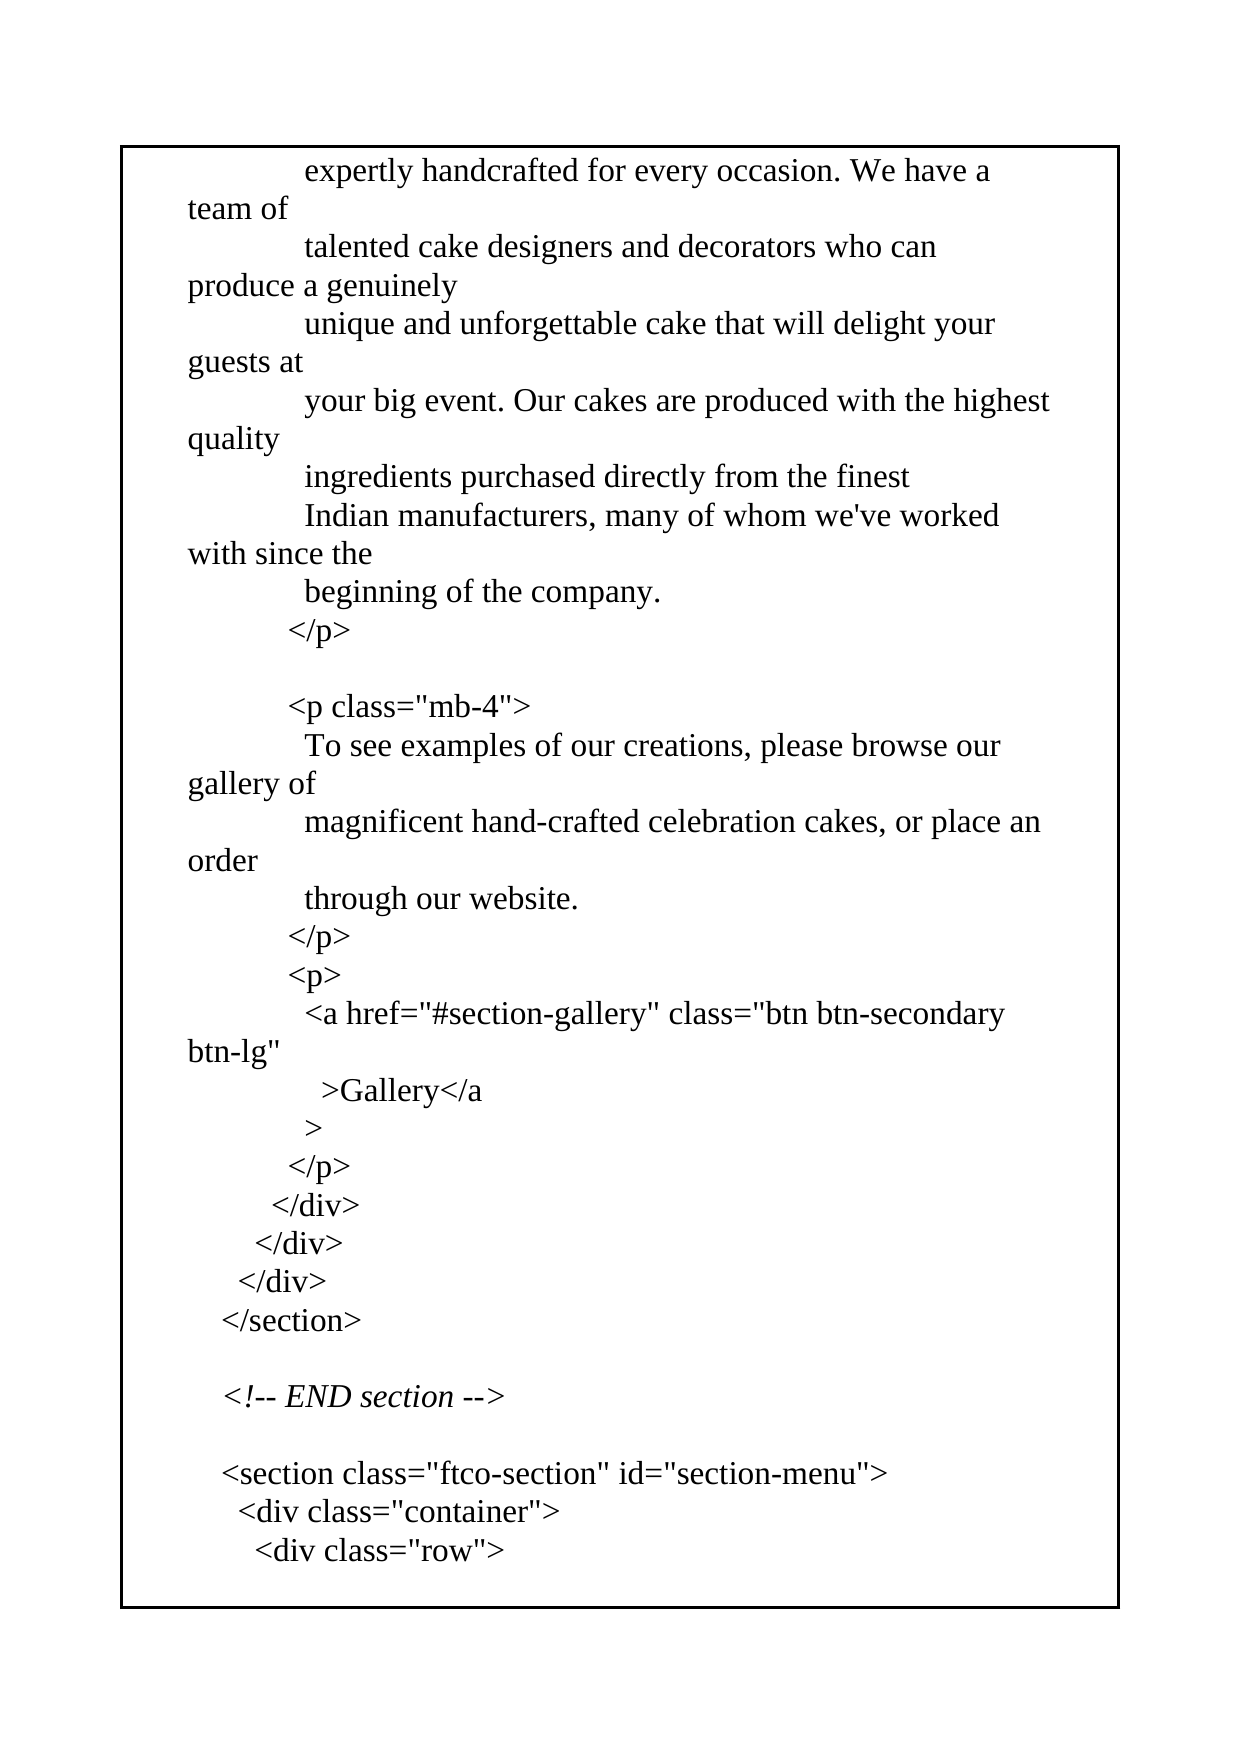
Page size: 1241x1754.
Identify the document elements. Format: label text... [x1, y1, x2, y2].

text </section> [187, 1300, 1053, 1338]
text >Gallery</a [187, 1070, 1053, 1108]
text </div> [187, 1262, 1053, 1300]
text > [187, 1108, 1053, 1147]
text <!-- END section --> [187, 1377, 1053, 1415]
text <div class="container"> [187, 1492, 1053, 1530]
text Indian manufacturers, many of whom we've worked with since the [187, 495, 1053, 572]
text beginning of the company. [187, 572, 1053, 610]
text <p class="mb-4"> [187, 687, 1053, 725]
text </div> [187, 1185, 1053, 1223]
text </p> [187, 917, 1053, 955]
text <p> [187, 955, 1053, 993]
text </p> [187, 1147, 1053, 1185]
text talented cake designers and decorators who can produce a genuinely [187, 227, 1053, 303]
text expertly handcrafted for every occasion. We have a team of [187, 150, 1053, 227]
text To see examples of our creations, please browse our gallery of [187, 725, 1053, 802]
text your big event. Our cakes are produced with the highest quality [187, 380, 1053, 457]
text </div> [187, 1223, 1053, 1262]
text unique and unforgettable cake that will delight your guests at [187, 303, 1053, 380]
text <div class="row"> [187, 1530, 1053, 1568]
text <section class="ftco-section" id="section-menu"> [187, 1453, 1053, 1492]
text ingredients purchased directly from the finest [187, 457, 1053, 495]
text magnificent hand-crafted celebration cakes, or place an order [187, 802, 1053, 878]
text <a href="#section-gallery" class="btn btn-secondary btn-lg" [187, 993, 1053, 1070]
text </p> [187, 610, 1053, 648]
text through our website. [187, 878, 1053, 917]
